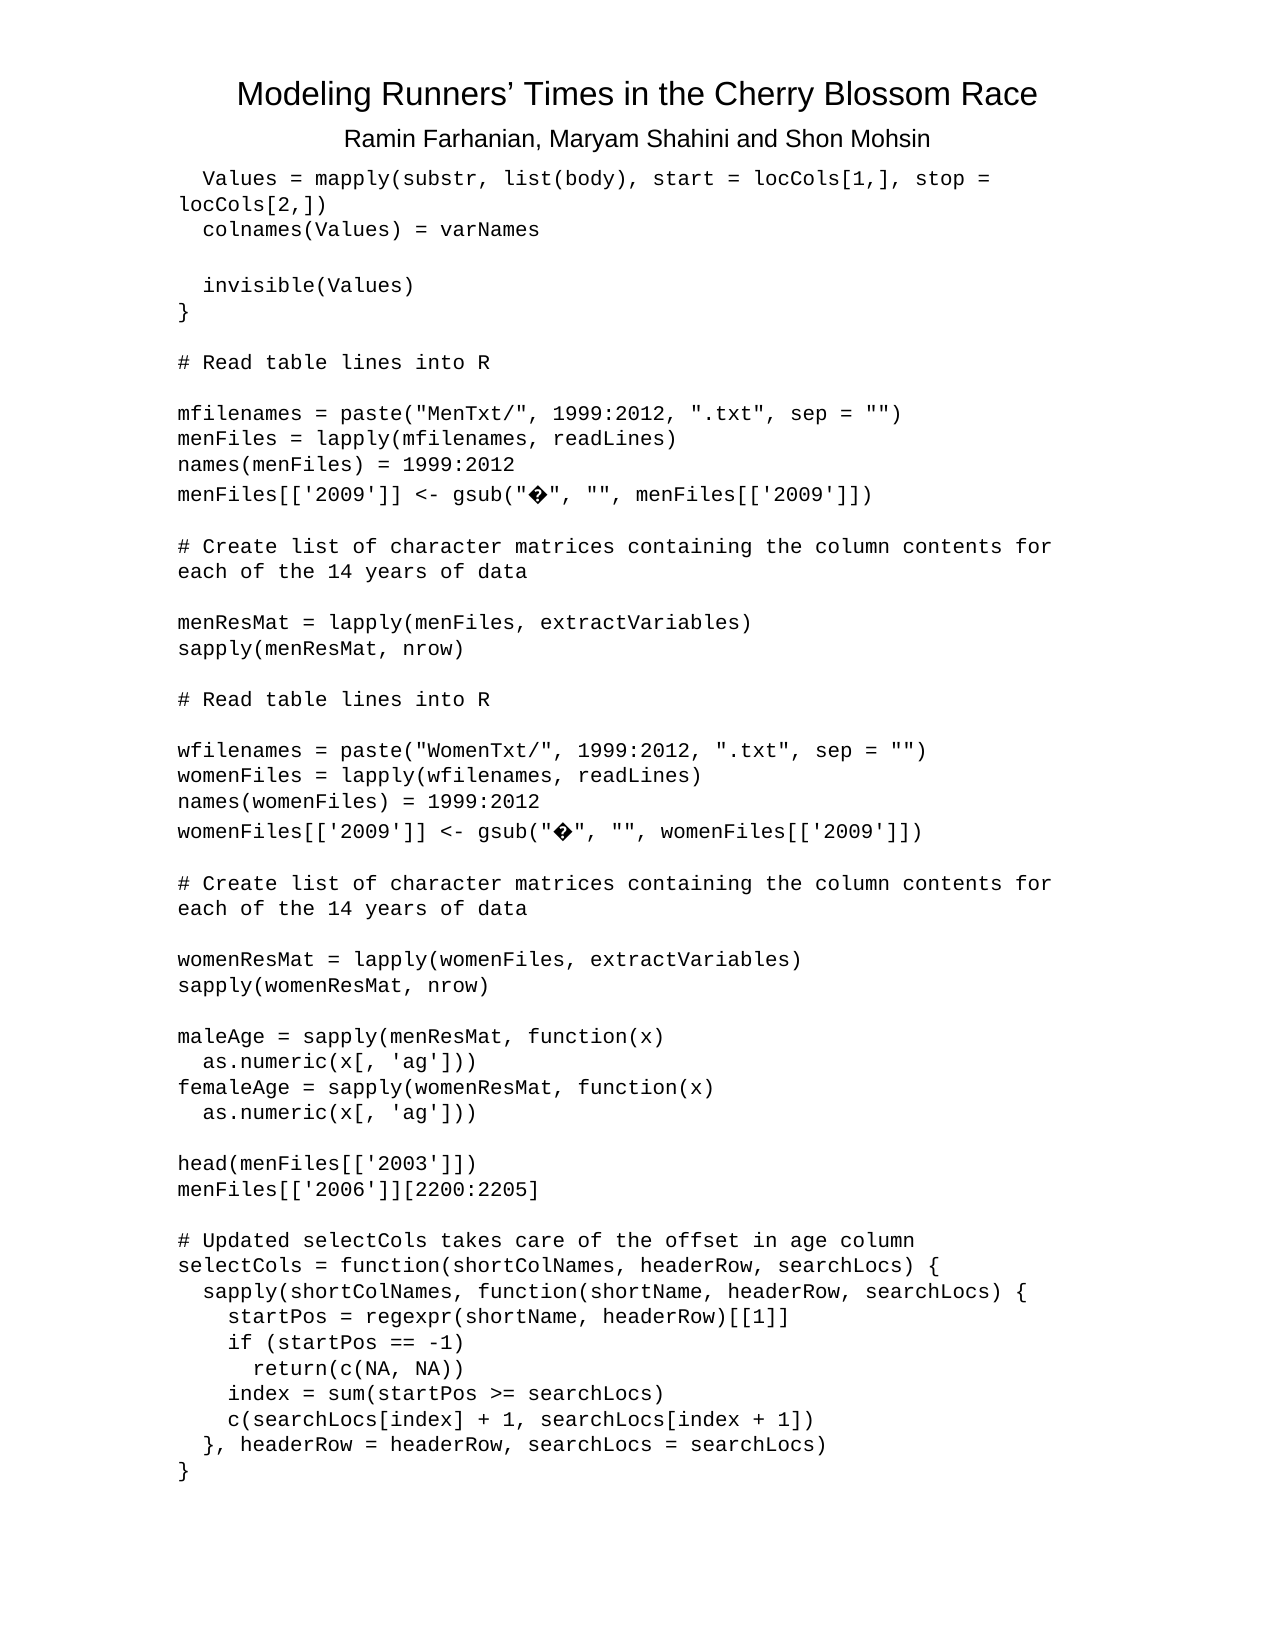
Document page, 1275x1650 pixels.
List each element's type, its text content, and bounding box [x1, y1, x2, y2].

text c(searchLocs[index] + 1, searchLocs[index + 1]) [177, 1408, 1098, 1432]
text menFiles[['2006']][2200:2205] [177, 1179, 1098, 1202]
text # Create list of character matrices containing the column contents for each of the 14 years of data [177, 536, 1098, 585]
text startPos = regexpr(shortName, headerRow)[[1]] [177, 1306, 1098, 1330]
text femaleAge = sapply(womenResMat, function(x) [177, 1077, 1098, 1100]
text # Updated selectCols takes care of the offset in age column [177, 1230, 1098, 1253]
text menFiles = lapply(mfilenames, readLines) [177, 428, 1098, 452]
text names(womenFiles) = 1999:2012 [177, 791, 1098, 814]
text selectCols = function(shortColNames, headerRow, searchLocs) { [177, 1255, 1098, 1279]
text mfilenames = paste("MenTxt/", 1999:2012, ".txt", sep = "") [177, 403, 1098, 426]
text wfilenames = paste("WomenTxt/", 1999:2012, ".txt", sep = "") [177, 740, 1098, 763]
text head(menFiles[['2003']]) [177, 1153, 1098, 1177]
text as.numeric(x[, 'ag'])) [177, 1051, 1098, 1075]
text } [177, 1459, 1098, 1483]
text sapply(menResMat, nrow) [177, 638, 1098, 661]
text # Create list of character matrices containing the column contents for each of the 14 years of data [177, 873, 1098, 922]
text menResMat = lapply(menFiles, extractVariables) [177, 612, 1098, 636]
text invisible(Values) [177, 275, 1098, 299]
text }, headerRow = headerRow, searchLocs = searchLocs) [177, 1434, 1098, 1458]
text sapply(shortColNames, function(shortName, headerRow, searchLocs) { [177, 1281, 1098, 1304]
text index = sum(startPos >= searchLocs) [177, 1383, 1098, 1407]
text as.numeric(x[, 'ag'])) [177, 1102, 1098, 1126]
text return(c(NA, NA)) [177, 1357, 1098, 1381]
text womenFiles[['2009']] <- gsub("�", "", womenFiles[['2009']]) [177, 816, 1098, 845]
text menFiles[['2009']] <- gsub("�", "", menFiles[['2009']]) [177, 479, 1098, 508]
text Values = mapply(substr, list(body), start = locCols[1,], stop = locCols[2,]) [177, 168, 1098, 218]
text colnames(Values) = varNames [177, 219, 1098, 243]
text if (startPos == -1) [177, 1332, 1098, 1356]
text names(menFiles) = 1999:2012 [177, 454, 1098, 477]
text # Read table lines into R [177, 689, 1098, 712]
text sapply(womenResMat, nrow) [177, 975, 1098, 998]
text maleAge = sapply(menResMat, function(x) [177, 1026, 1098, 1049]
text womenFiles = lapply(wfilenames, readLines) [177, 765, 1098, 789]
text womenResMat = lapply(womenFiles, extractVariables) [177, 949, 1098, 973]
text } [177, 301, 1098, 324]
text # Read table lines into R [177, 352, 1098, 375]
